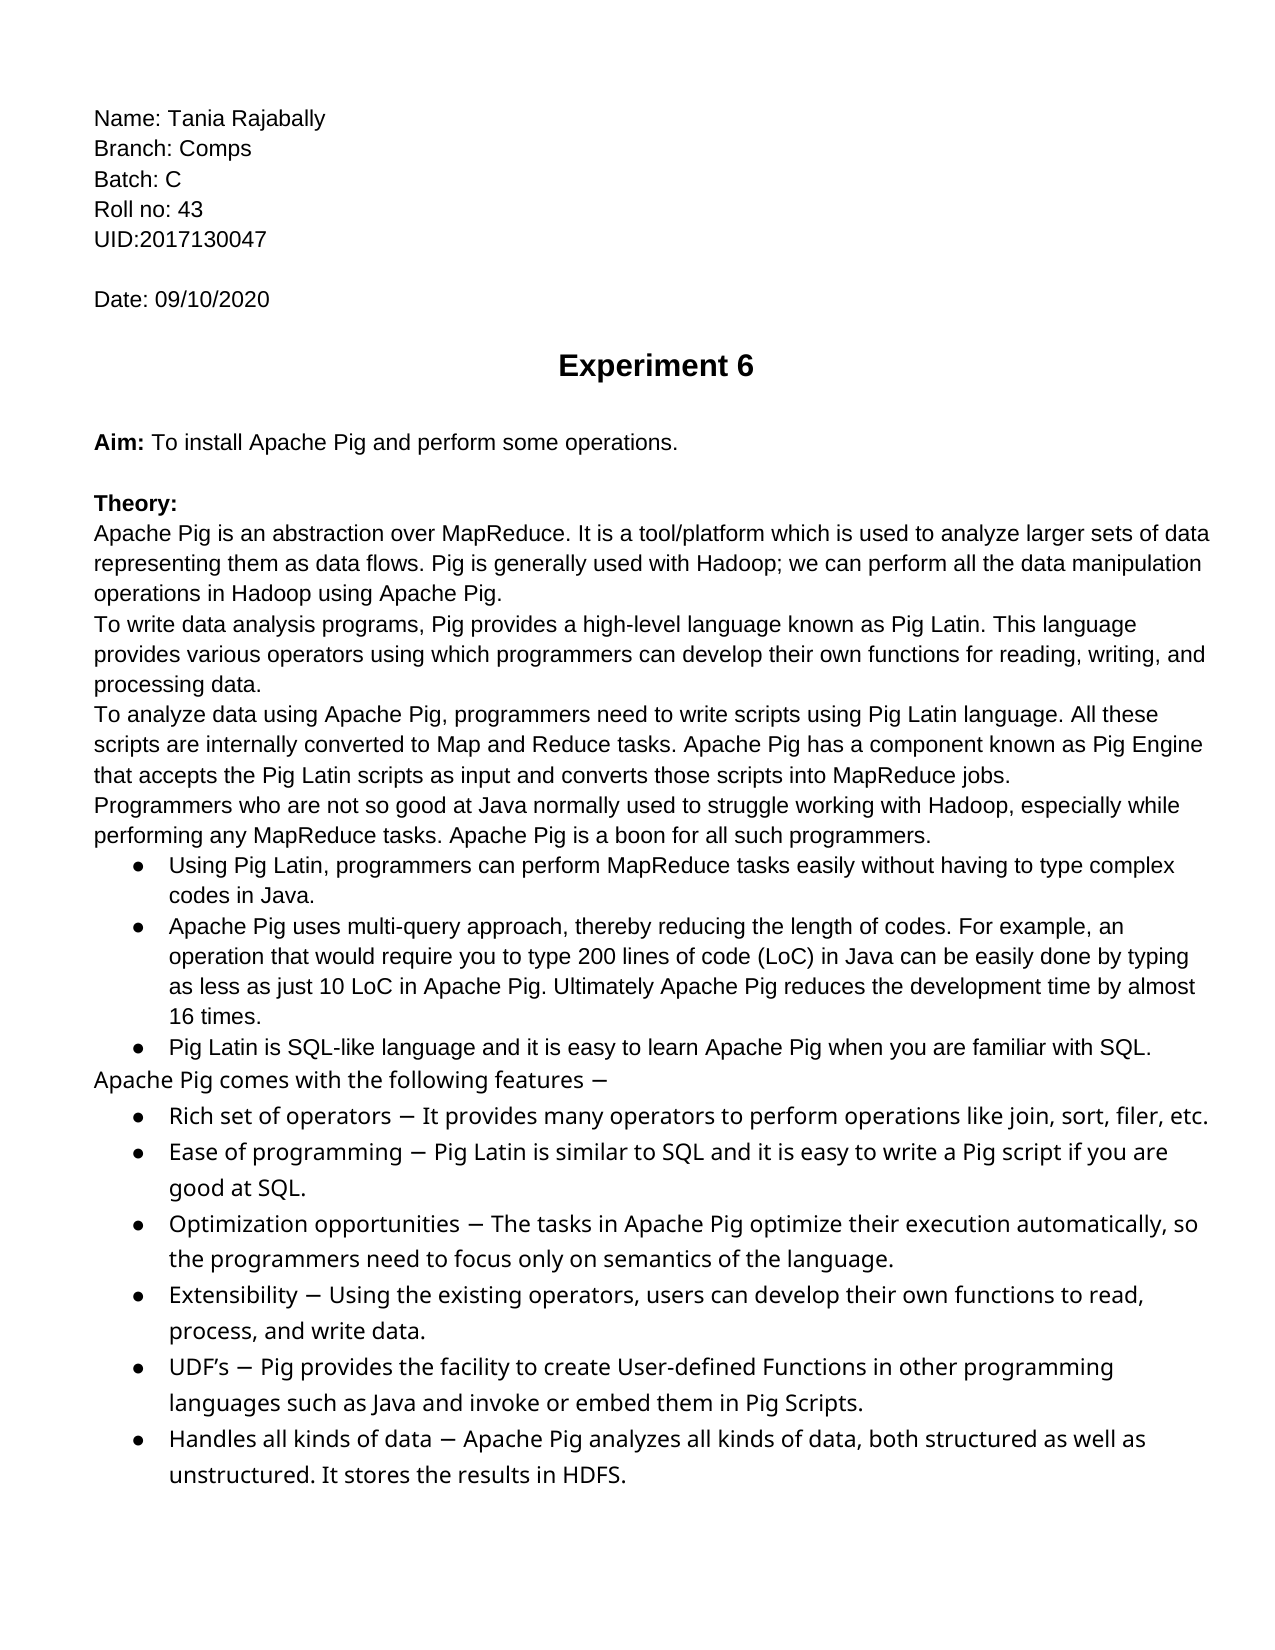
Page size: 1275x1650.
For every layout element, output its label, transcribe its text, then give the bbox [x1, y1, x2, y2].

text Batch: C [94, 166, 1219, 192]
text Branch: Comps [94, 135, 1219, 162]
text Name: Tania Rajabally [94, 105, 1219, 132]
list Rich set of operators − It provides many operators to perform operations like join, sort, filer, etc. [131, 1100, 1219, 1131]
text Roll no: 43 [94, 196, 1219, 222]
list Extensibility − Using the existing operators, users can develop their own functions to read, process, and write data. [131, 1279, 1219, 1347]
list Pig Latin is SQL-like language and it is easy to learn Apache Pig when you are familiar with SQL. [131, 1033, 1219, 1060]
list Apache Pig uses multi-query approach, thereby reducing the length of codes. For example, an operation that would require you to type 200 lines of code (LoC) in Java can be easily done by typing as less as just 10 LoC in Apache Pig. Ultimately Apache Pig reduces the development time by almost 16 times. [131, 913, 1219, 1030]
text Aim: To install Apache Pig and perform some operations. [94, 429, 1219, 456]
list Ease of programming − Pig Latin is similar to SQL and it is easy to write a Pig script if you are good at SQL. [131, 1136, 1219, 1203]
text Date: 09/10/2020 [94, 286, 1219, 313]
text Experiment 6 [94, 347, 1219, 383]
list Handles all kinds of data − Apache Pig analyzes all kinds of data, both structured as well as unstructured. It stores the results in HDFS. [131, 1423, 1219, 1490]
text To write data analysis programs, Pig provides a high-level language known as Pig Latin. This language provides various operators using which programmers can develop their own functions for reading, writing, and processing data. [94, 611, 1219, 697]
text UID:2017130047 [94, 226, 1219, 252]
text To analyze data using Apache Pig, programmers need to write scripts using Pig Latin language. All these scripts are internally converted to Map and Reduce tasks. Apache Pig has a component known as Pig Engine that accepts the Pig Latin scripts as input and converts those scripts into MapReduce jobs. [94, 701, 1219, 788]
list Using Pig Latin, programmers can perform MapReduce tasks easily without having to type complex codes in Java. [131, 852, 1219, 909]
list Optimization opportunities − The tasks in Apache Pig optimize their execution automatically, so the programmers need to focus only on semantics of the language. [131, 1207, 1219, 1275]
text Apache Pig is an abstraction over MapReduce. It is a tool/platform which is used to analyze larger sets of data representing them as data flows. Pig is generally used with Hadoop; we can perform all the data manipulation operations in Hadoop using Apache Pig. [94, 520, 1219, 607]
list UDF’s − Pig provides the facility to create User-defined Functions in other programming languages such as Java and invoke or embed them in Pig Scripts. [131, 1351, 1219, 1418]
text Programmers who are not so good at Java normally used to struggle working with Hadoop, especially while performing any MapReduce tasks. Apache Pig is a boon for all such programmers. [94, 792, 1219, 848]
text Theory: [94, 490, 1219, 516]
text Apache Pig comes with the following features − [94, 1064, 1219, 1095]
